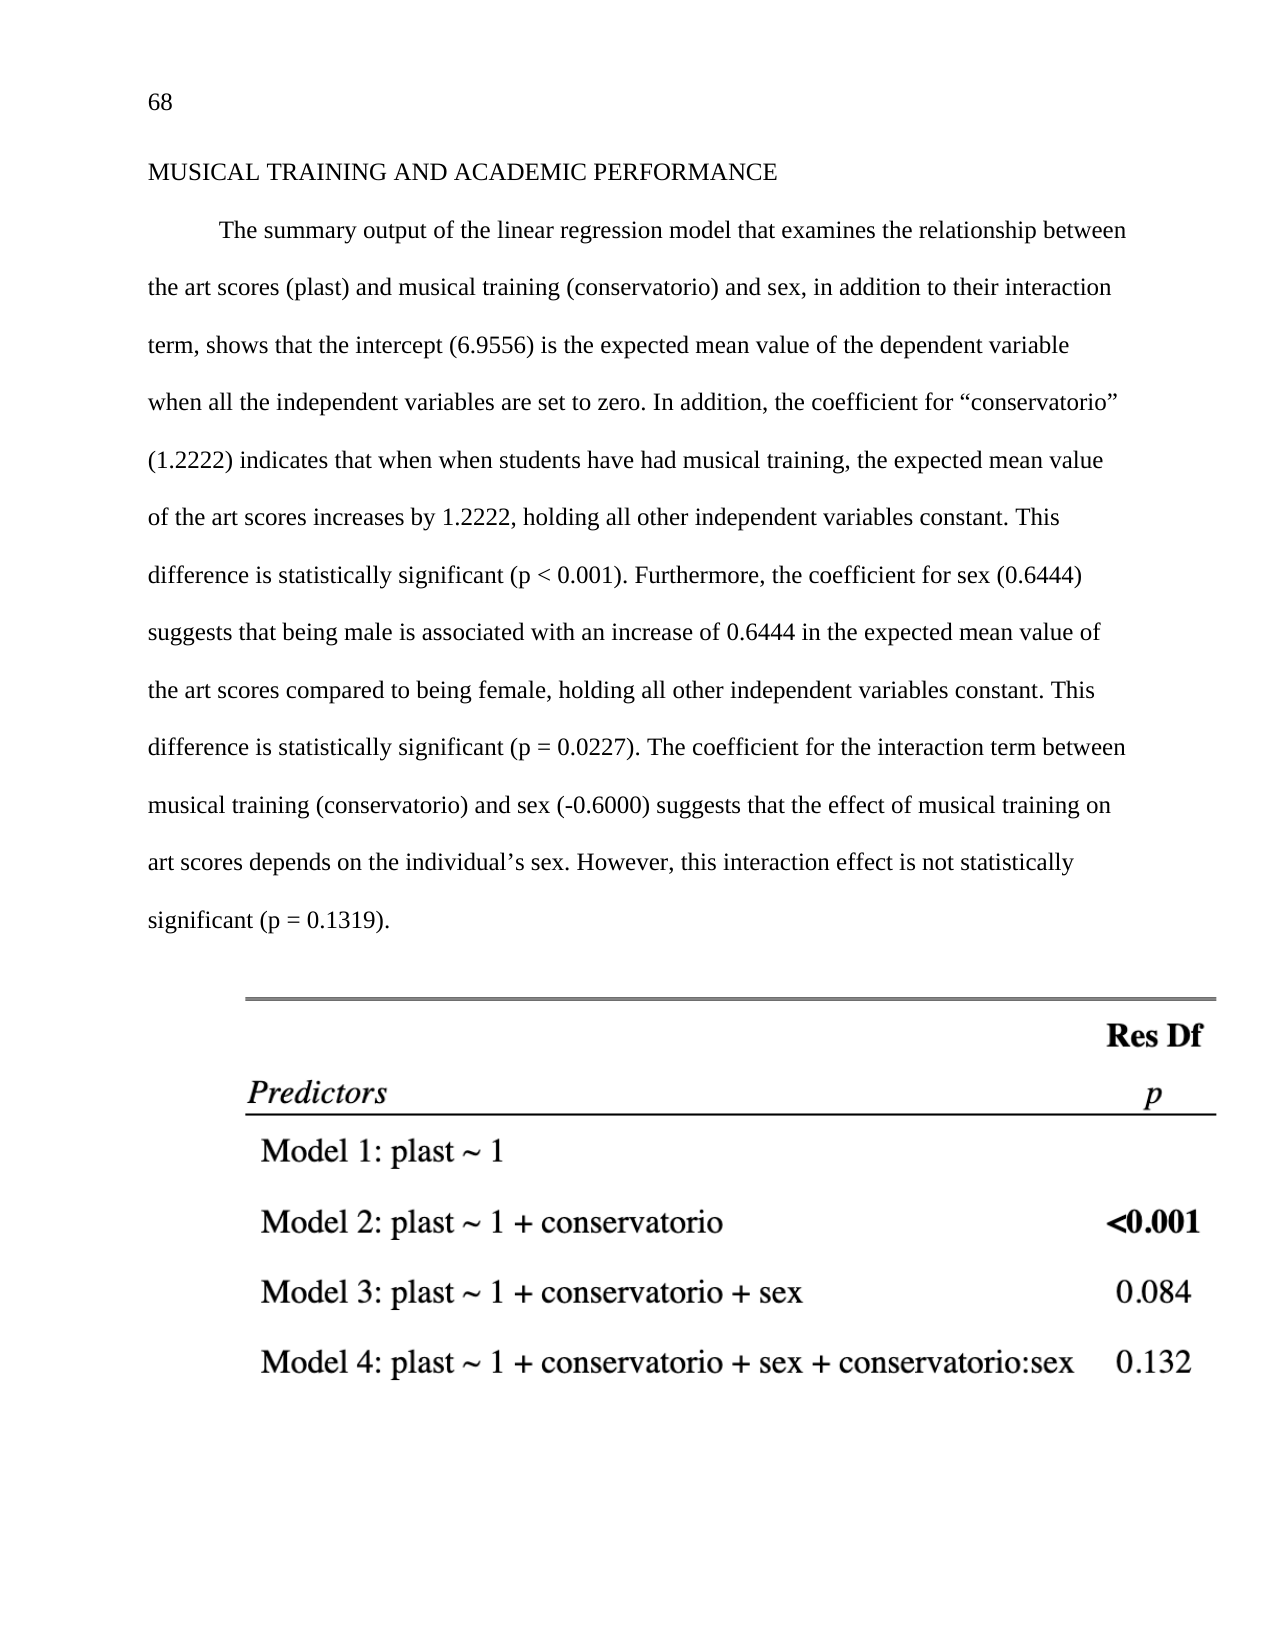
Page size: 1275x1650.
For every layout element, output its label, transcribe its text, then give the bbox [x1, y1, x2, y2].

picture [237, 987, 1217, 1401]
text The summary output of the linear regression model that examines the relationship between the art scores (plast) and musical training (conservatorio) and sex, in addition to their interaction term, shows that the intercept (6.9556) is the expected mean value of the dependent variable when all the independent variables are set to zero. In addition, the coefficient for “conservatorio” (1.2222) indicates that when when students have had musical training, the expected mean value of the art scores increases by 1.2222, holding all other independent variables constant. This difference is statistically significant (p < 0.001). Furthermore, the coefficient for sex (0.6444) suggests that being male is associated with an increase of 0.6444 in the expected mean value of the art scores compared to being female, holding all other independent variables constant. This difference is statistically significant (p = 0.0227). The coefficient for the interaction term between musical training (conservatorio) and sex (-0.6000) suggests that the effect of musical training on art scores depends on the individual’s sex. However, this interaction effect is not statistically significant (p = 0.1319). [148, 215, 1127, 934]
